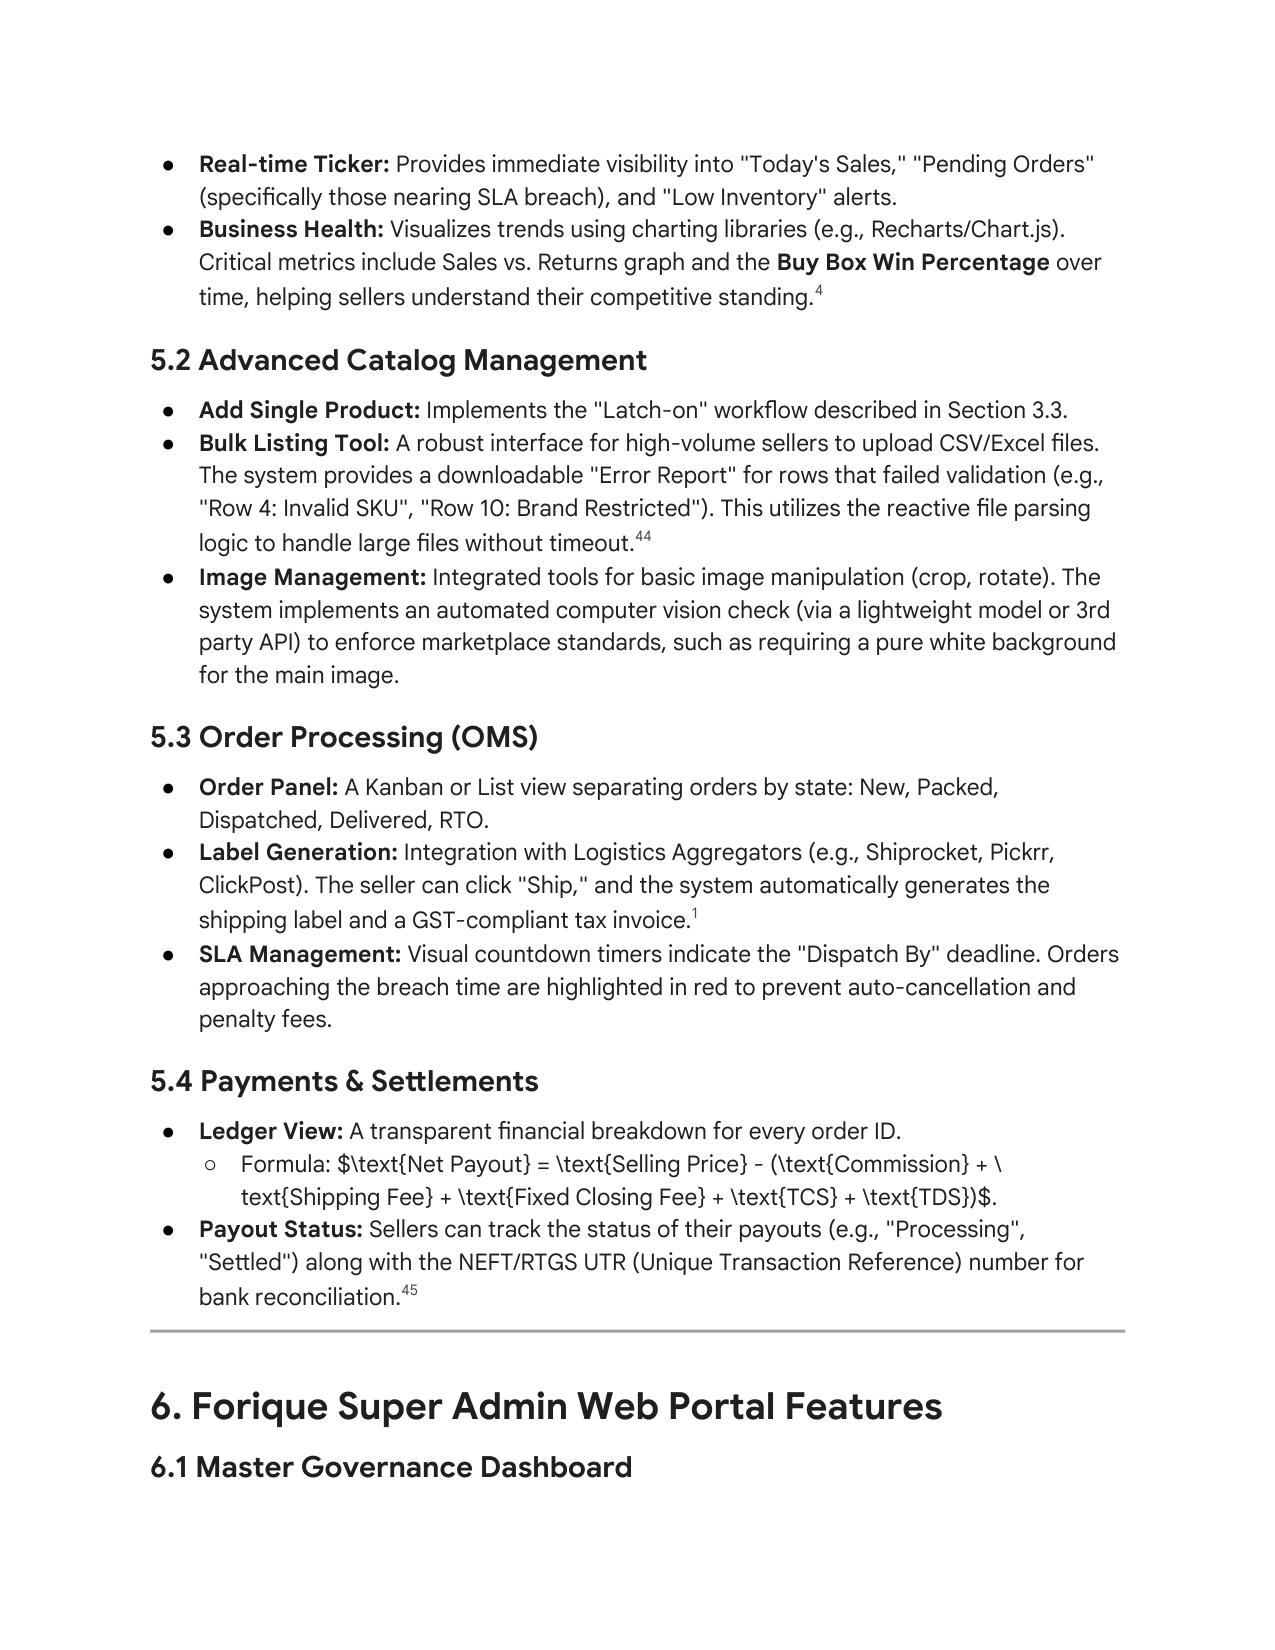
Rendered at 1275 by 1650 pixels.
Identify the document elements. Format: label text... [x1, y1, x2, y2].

subtitle 5.2 Advanced Catalog Management [150, 342, 1125, 378]
list Order Panel: A Kanban or List view separating orders by state: New, Packed, Dispatched, Delivered, RTO. [161, 773, 1125, 834]
subtitle 5.4 Payments & Settlements [150, 1063, 1125, 1100]
list SLA Management: Visual countdown timers indicate the "Dispatch By" deadline. Orders approaching the breach time are highlighted in red to prevent auto-cancellation and penalty fees. [161, 940, 1125, 1034]
list Label Generation: Integration with Logistics Aggregators (e.g., Shiprocket, Pickrr, ClickPost). The seller can click "Ship," and the system automatically generates the shipping label and a GST-compliant tax invoice.1 [161, 838, 1125, 936]
list Add Single Product: Implements the "Latch-on" workflow described in Section 3.3. [161, 396, 1125, 425]
subtitle 6.1 Master Governance Dashboard [150, 1449, 1125, 1486]
subtitle 6. Forique Super Admin Web Portal Features [150, 1333, 1125, 1430]
list Image Management: Integrated tools for basic image manipulation (crop, rotate). The system implements an automated computer vision check (via a lightweight model or 3rd party API) to enforce marketplace standards, such as requiring a pure white background for the main image. [161, 563, 1125, 690]
list Ledger View: A transparent financial breakdown for every order ID. [161, 1117, 1125, 1146]
list Payout Status: Sellers can track the status of their payouts (e.g., "Processing", "Settled") along with the NEFT/RTGS UTR (Unique Transaction Reference) number for bank reconciliation.45 [161, 1216, 1125, 1313]
subtitle 5.3 Order Processing (OMS) [150, 719, 1125, 756]
list Real-time Ticker: Provides immediate visibility into "Today's Sales," "Pending Orders" (specifically those nearing SLA breach), and "Low Inventory" alerts. [161, 150, 1125, 211]
list Formula: $\text{Net Payout} = \text{Selling Price} - (\text{Commission} + \text{Shipping Fee} + \text{Fixed Closing Fee} + \text{TCS} + \text{TDS})$. [203, 1150, 1125, 1212]
list Business Health: Visualizes trends using charting libraries (e.g., Recharts/Chart.js). Critical metrics include Sales vs. Returns graph and the Buy Box Win Percentage over time, helping sellers understand their competitive standing.4 [161, 215, 1125, 313]
list Bulk Listing Tool: A robust interface for high-volume sellers to upload CSV/Excel files. The system provides a downloadable "Error Report" for rows that failed validation (e.g., "Row 4: Invalid SKU", "Row 10: Brand Restricted"). This utilizes the reactive file parsing logic to handle large files without timeout.44 [161, 429, 1125, 559]
